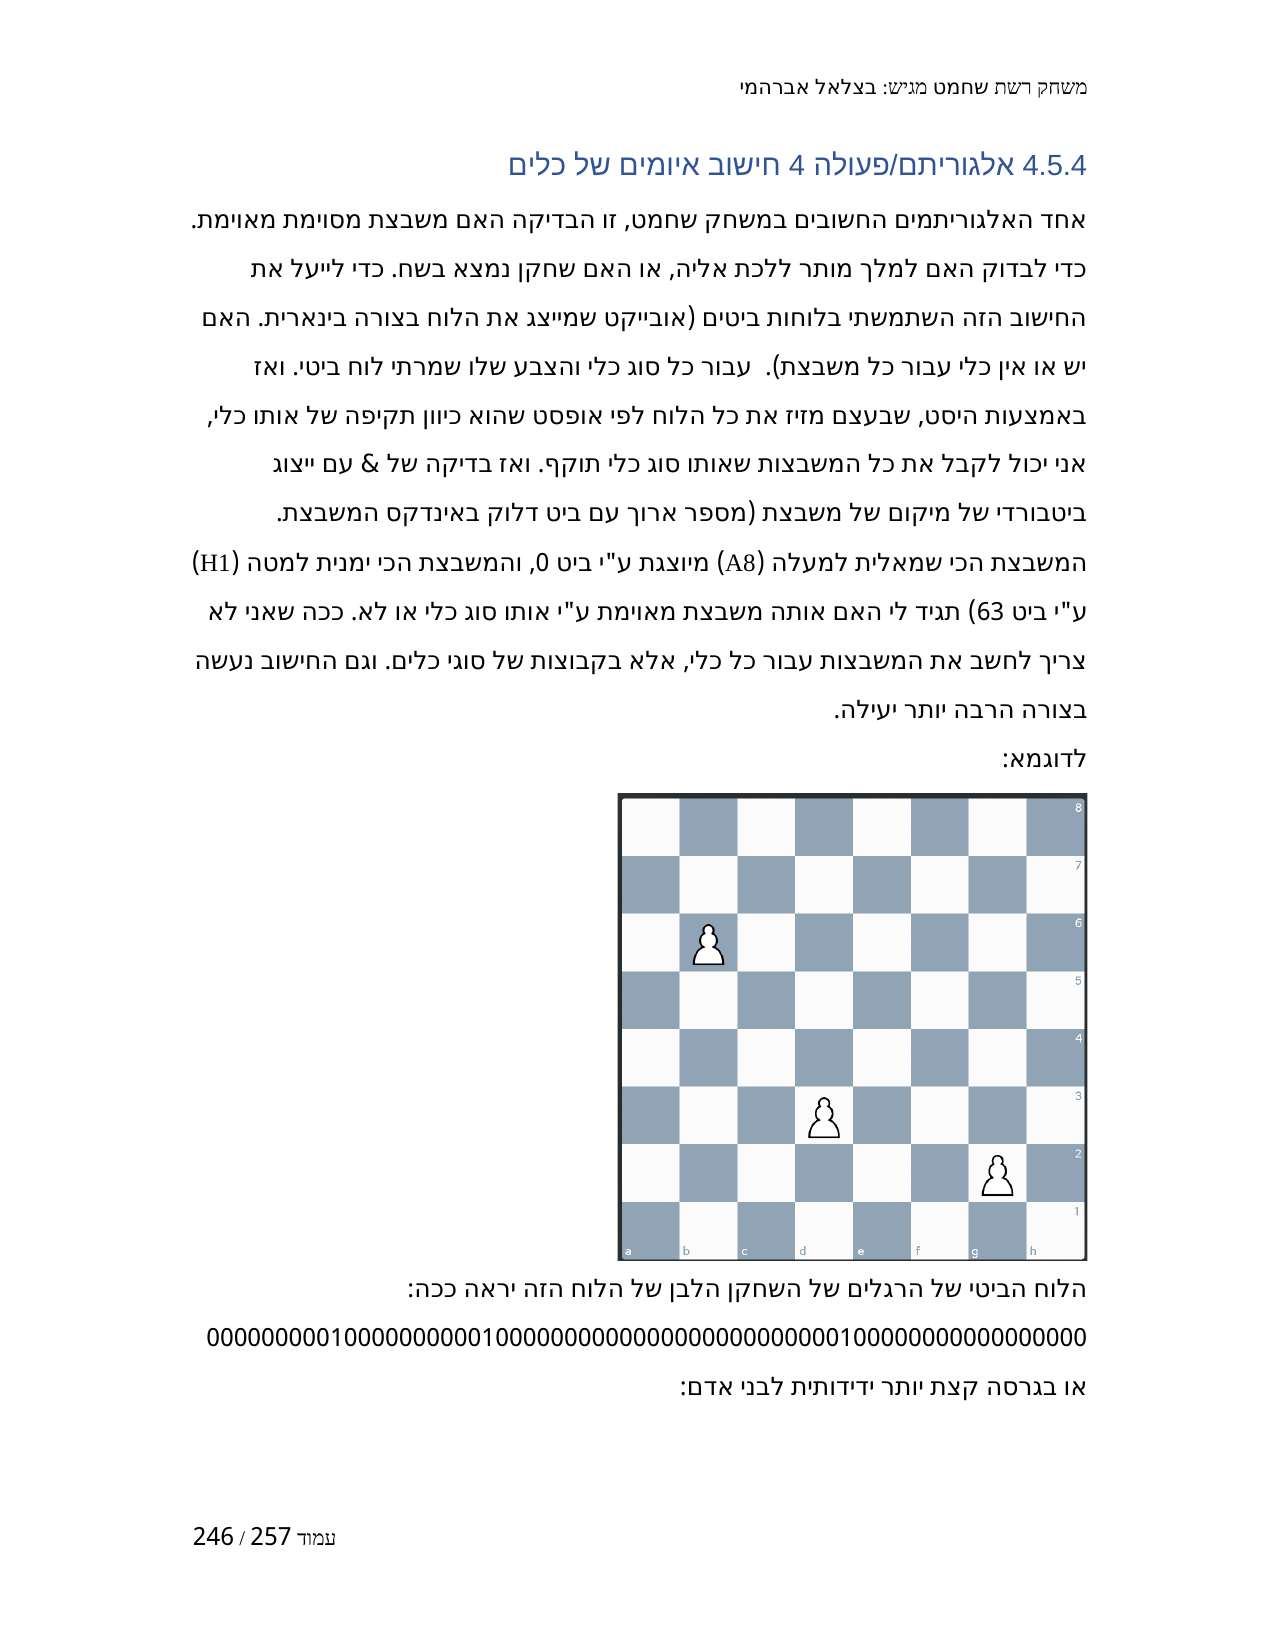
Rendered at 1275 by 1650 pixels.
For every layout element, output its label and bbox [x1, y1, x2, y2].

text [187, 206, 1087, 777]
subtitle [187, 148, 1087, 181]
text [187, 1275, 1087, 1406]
picture [617, 793, 1088, 1261]
